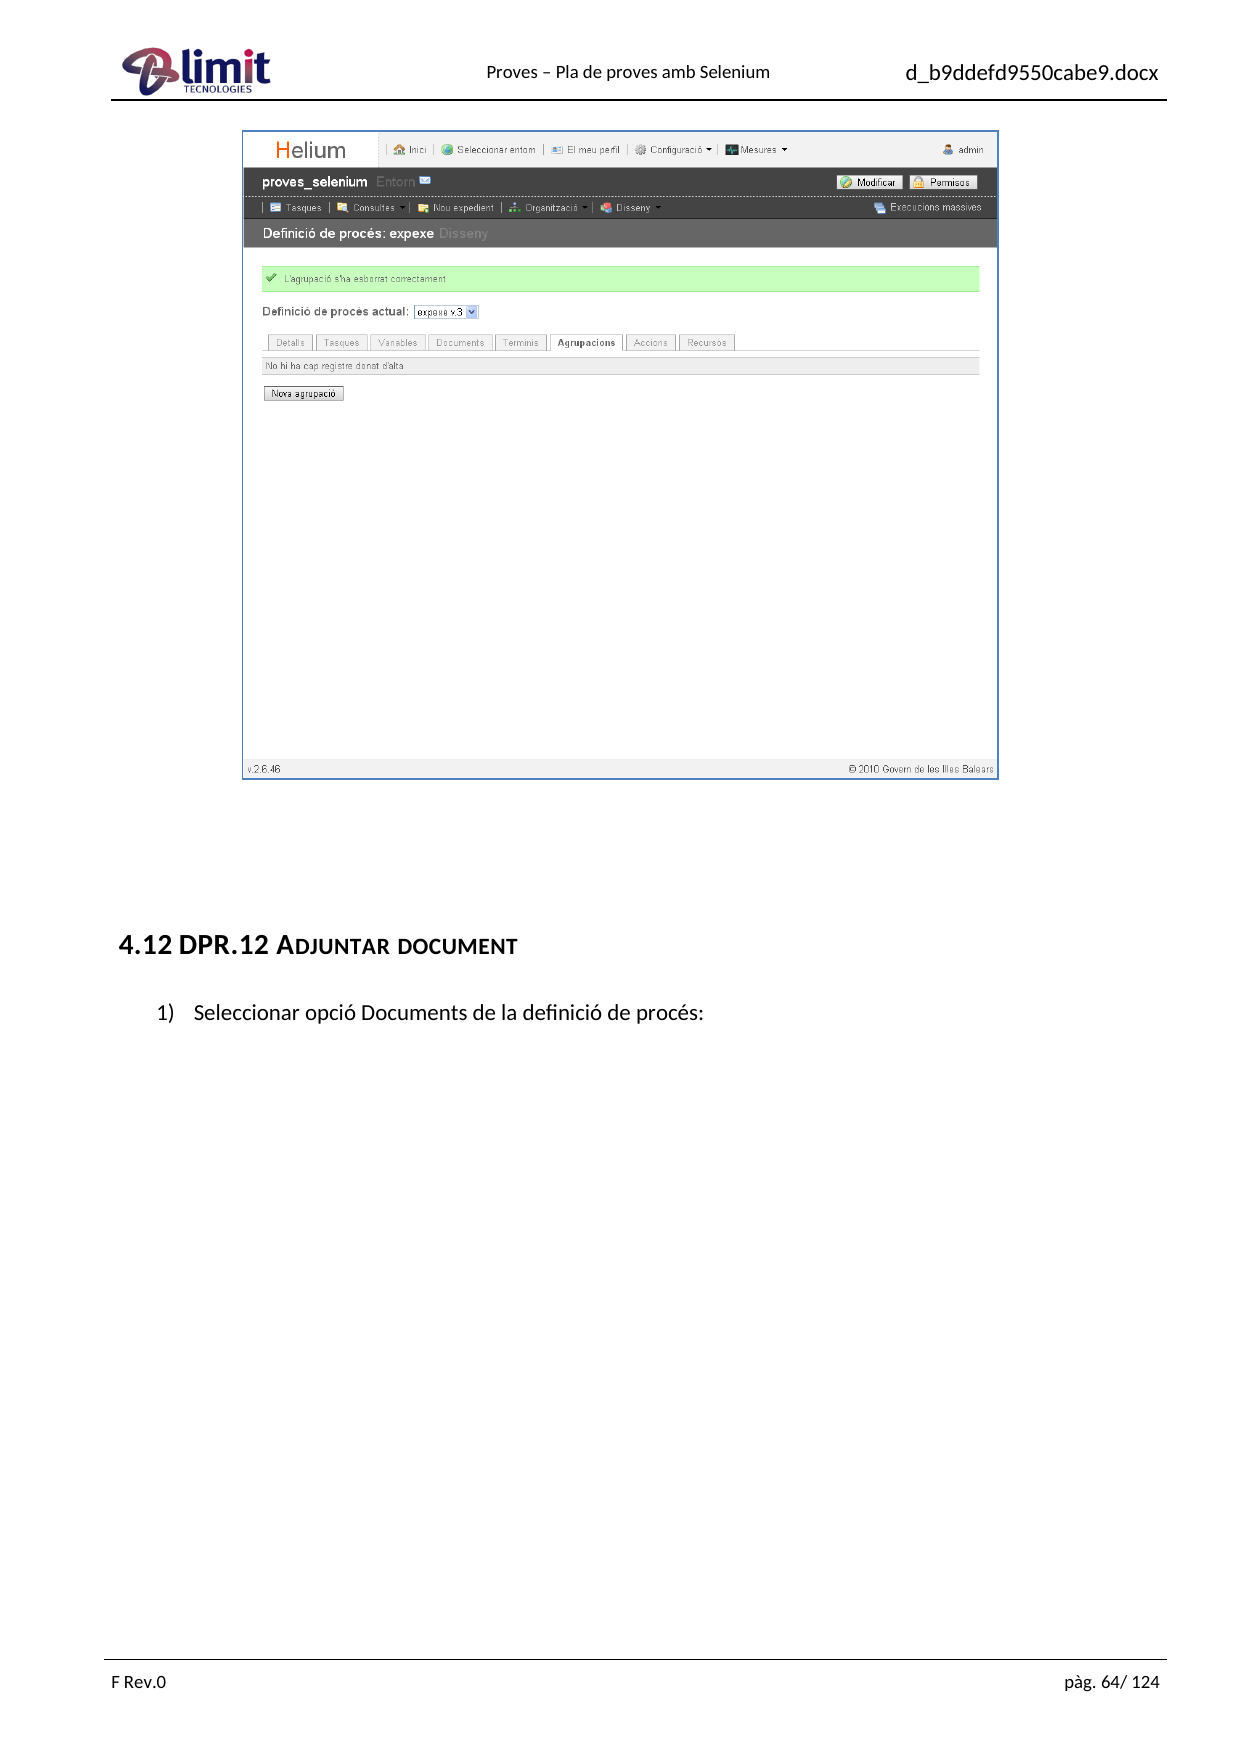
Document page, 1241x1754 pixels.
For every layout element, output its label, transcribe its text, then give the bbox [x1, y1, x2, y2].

subtitle DPR.12 Adjuntar document [118, 926, 1122, 962]
list Seleccionar opció Documents de la definició de procés: [156, 998, 1122, 1026]
picture [243, 132, 997, 779]
picture [118, 45, 275, 100]
